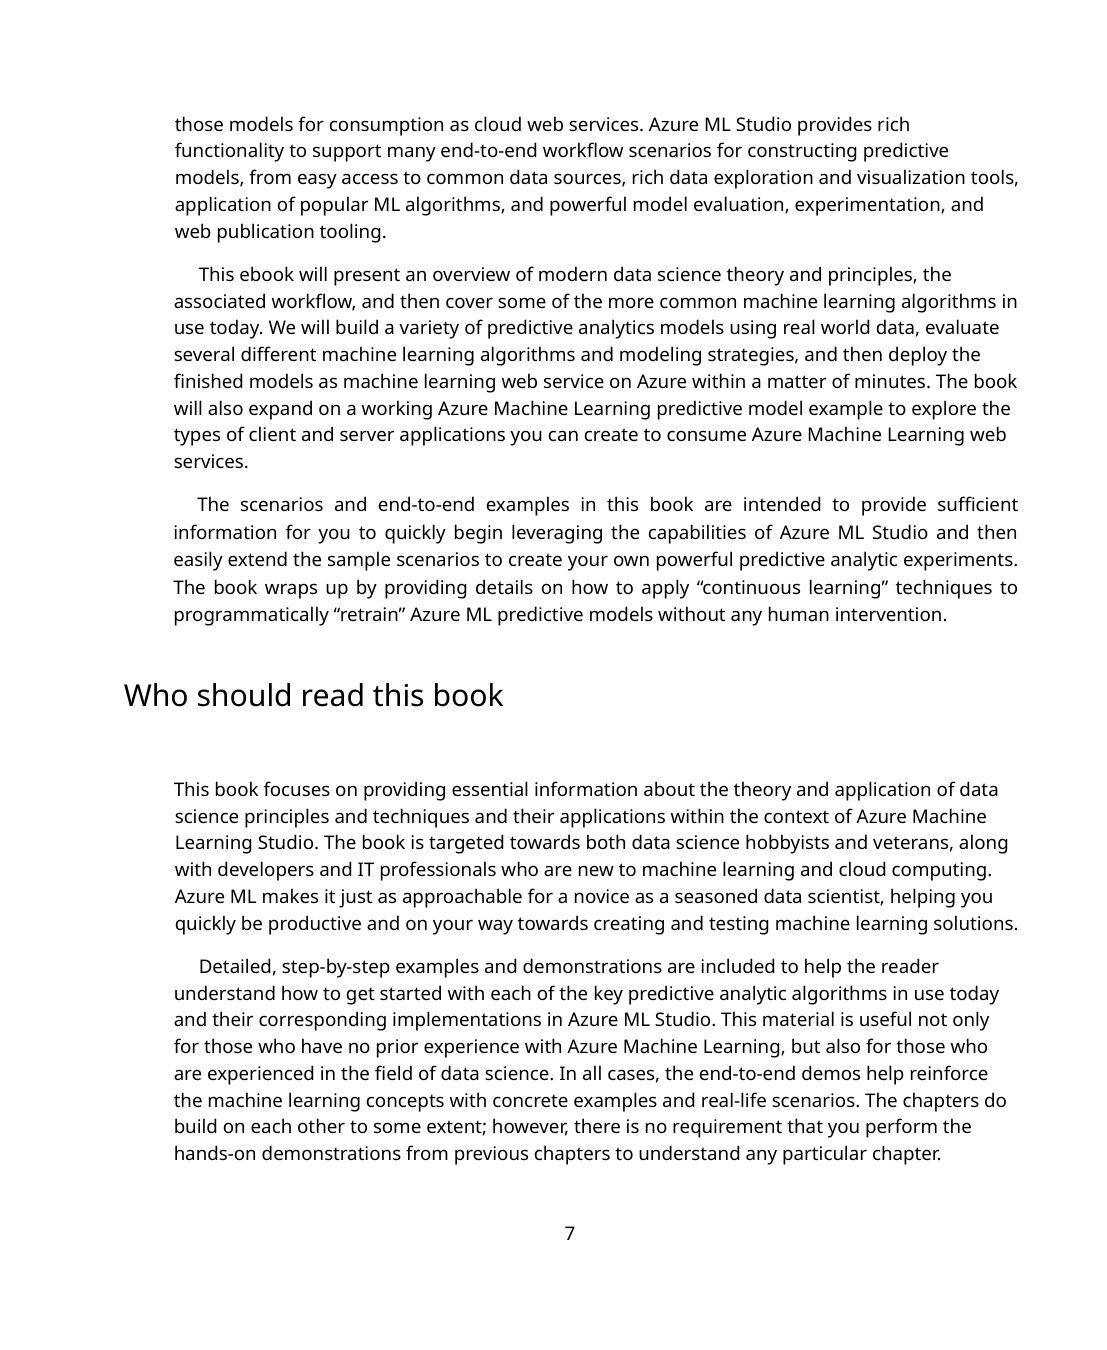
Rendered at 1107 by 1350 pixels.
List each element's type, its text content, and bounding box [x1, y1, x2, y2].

text Detailed, step-by-step examples and demonstrations are included to help the reader understand how to get started with each of the key predictive analytic algorithms in use today and their corresponding implementations in Azure ML Studio. This material is useful not only for those who have no prior experience with Azure Machine Learning, but also for those who are experienced in the field of data science. In all cases, the end-to-end demos help reinforce the machine learning concepts with concrete examples and real-life scenarios. The chapters do build on each other to some extent; however, there is no requirement that you perform the hands-on demonstrations from previous chapters to understand any particular chapter. [173, 953, 1019, 1166]
subtitle Who should read this book [123, 674, 998, 716]
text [173, 111, 1019, 244]
text This book focuses on providing essential information about the theory and application of data science principles and techniques and their applications within the context of Azure Machine Learning Studio. The book is targeted towards both data science hobbyists and veterans, along with developers and IT professionals who are new to machine learning and cloud computing. Azure ML makes it just as approachable for a novice as a seasoned data scientist, helping you quickly be productive and on your way towards creating and testing machine learning solutions. [173, 776, 1019, 936]
text This ebook will present an overview of modern data science theory and principles, the associated workflow, and then cover some of the more common machine learning algorithms in use today. We will build a variety of predictive analytics models using real world data, evaluate several different machine learning algorithms and modeling strategies, and then deploy the finished models as machine learning web service on Azure within a matter of minutes. The book will also expand on a working Azure Machine Learning predictive model example to explore the types of client and server applications you can create to consume Azure Machine Learning web services. [173, 261, 1019, 474]
text The scenarios and end-to-end examples in this book are intended to provide sufficient information for you to quickly begin leveraging the capabilities of Azure ML Studio and then easily extend the sample scenarios to create your own powerful predictive analytic experiments. The book wraps up by providing details on how to apply “continuous learning” techniques to programmatically “retrain” Azure ML predictive models without any human intervention. [173, 492, 1019, 627]
